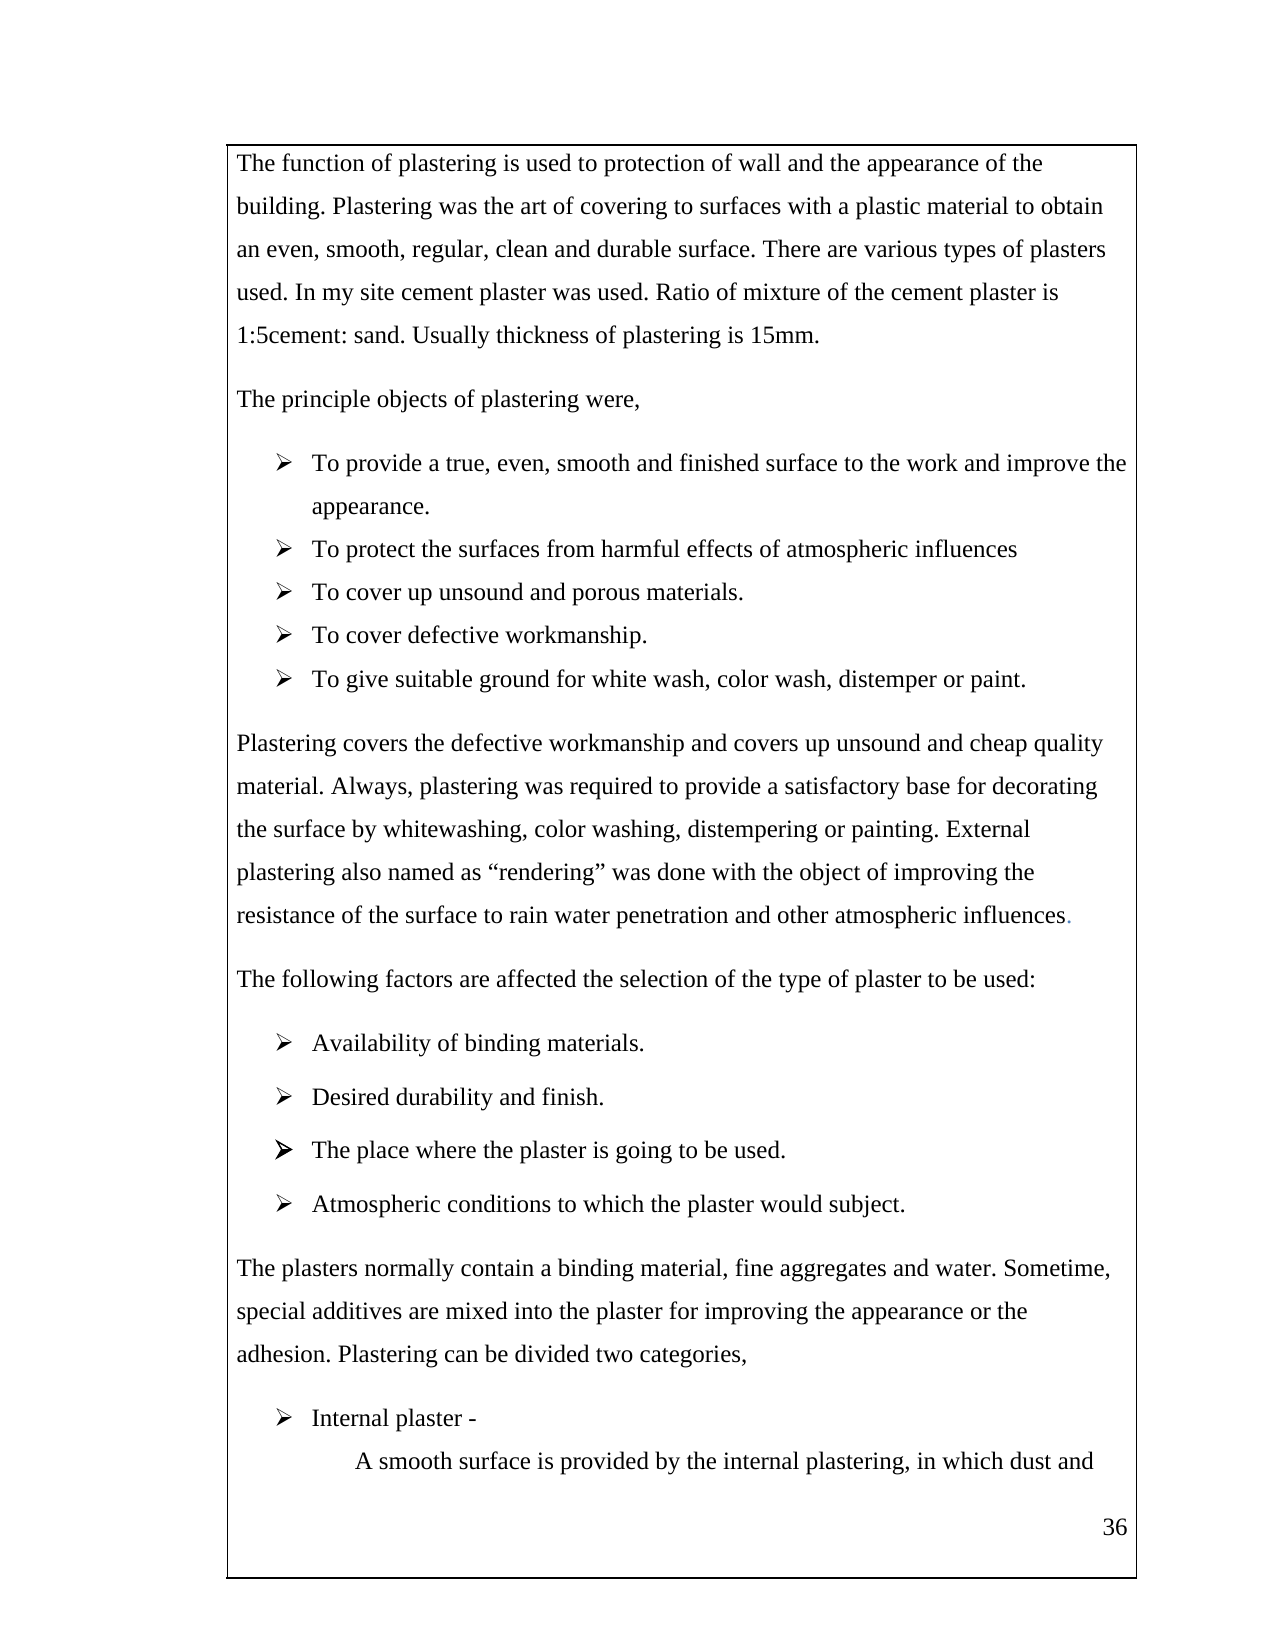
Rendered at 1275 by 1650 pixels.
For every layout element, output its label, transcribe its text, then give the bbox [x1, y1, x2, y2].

list To give suitable ground for white wash, color wash, distemper or paint. [274, 664, 1127, 692]
text The principle objects of plastering were, [236, 384, 1127, 413]
text The plasters normally contain a binding material, fine aggregates and water. Sometime, special additives are mixed into the plaster for improving the appearance or the adhesion. Plastering can be divided two categories, [236, 1253, 1127, 1368]
list Availability of binding materials. [274, 1028, 1127, 1057]
text The function of plastering is used to protection of wall and the appearance of the building. Plastering was the art of covering to surfaces with a plastic material to obtain an even, smooth, regular, clean and durable surface. There are various types of plasters used. In my site cement plaster was used. Ratio of mixture of the cement plaster is 1:5cement: sand. Usually thickness of plastering is 15mm. [236, 148, 1127, 349]
list Internal plaster - [274, 1403, 1127, 1432]
list The place where the plaster is going to be used. [274, 1135, 1127, 1164]
text Plastering covers the defective workmanship and covers up unsound and cheap quality material. Always, plastering was required to provide a satisfactory base for decorating the surface by whitewashing, color washing, distempering or painting. External plastering also named as “rendering” was done with the object of improving the resistance of the surface to rain water penetration and other atmospheric influences. [236, 728, 1127, 929]
list To provide a true, even, smooth and finished surface to the work and improve the appearance. [274, 448, 1127, 520]
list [354, 1446, 1127, 1475]
list Atmospheric conditions to which the plaster would subject. [274, 1189, 1127, 1217]
list To protect the surfaces from harmful effects of atmospheric influences [274, 534, 1127, 563]
text The following factors are affected the selection of the type of plaster to be used: [236, 964, 1127, 993]
list To cover defective workmanship. [274, 621, 1127, 649]
list To cover up unsound and porous materials. [274, 577, 1127, 606]
list Desired durability and finish. [274, 1082, 1127, 1110]
